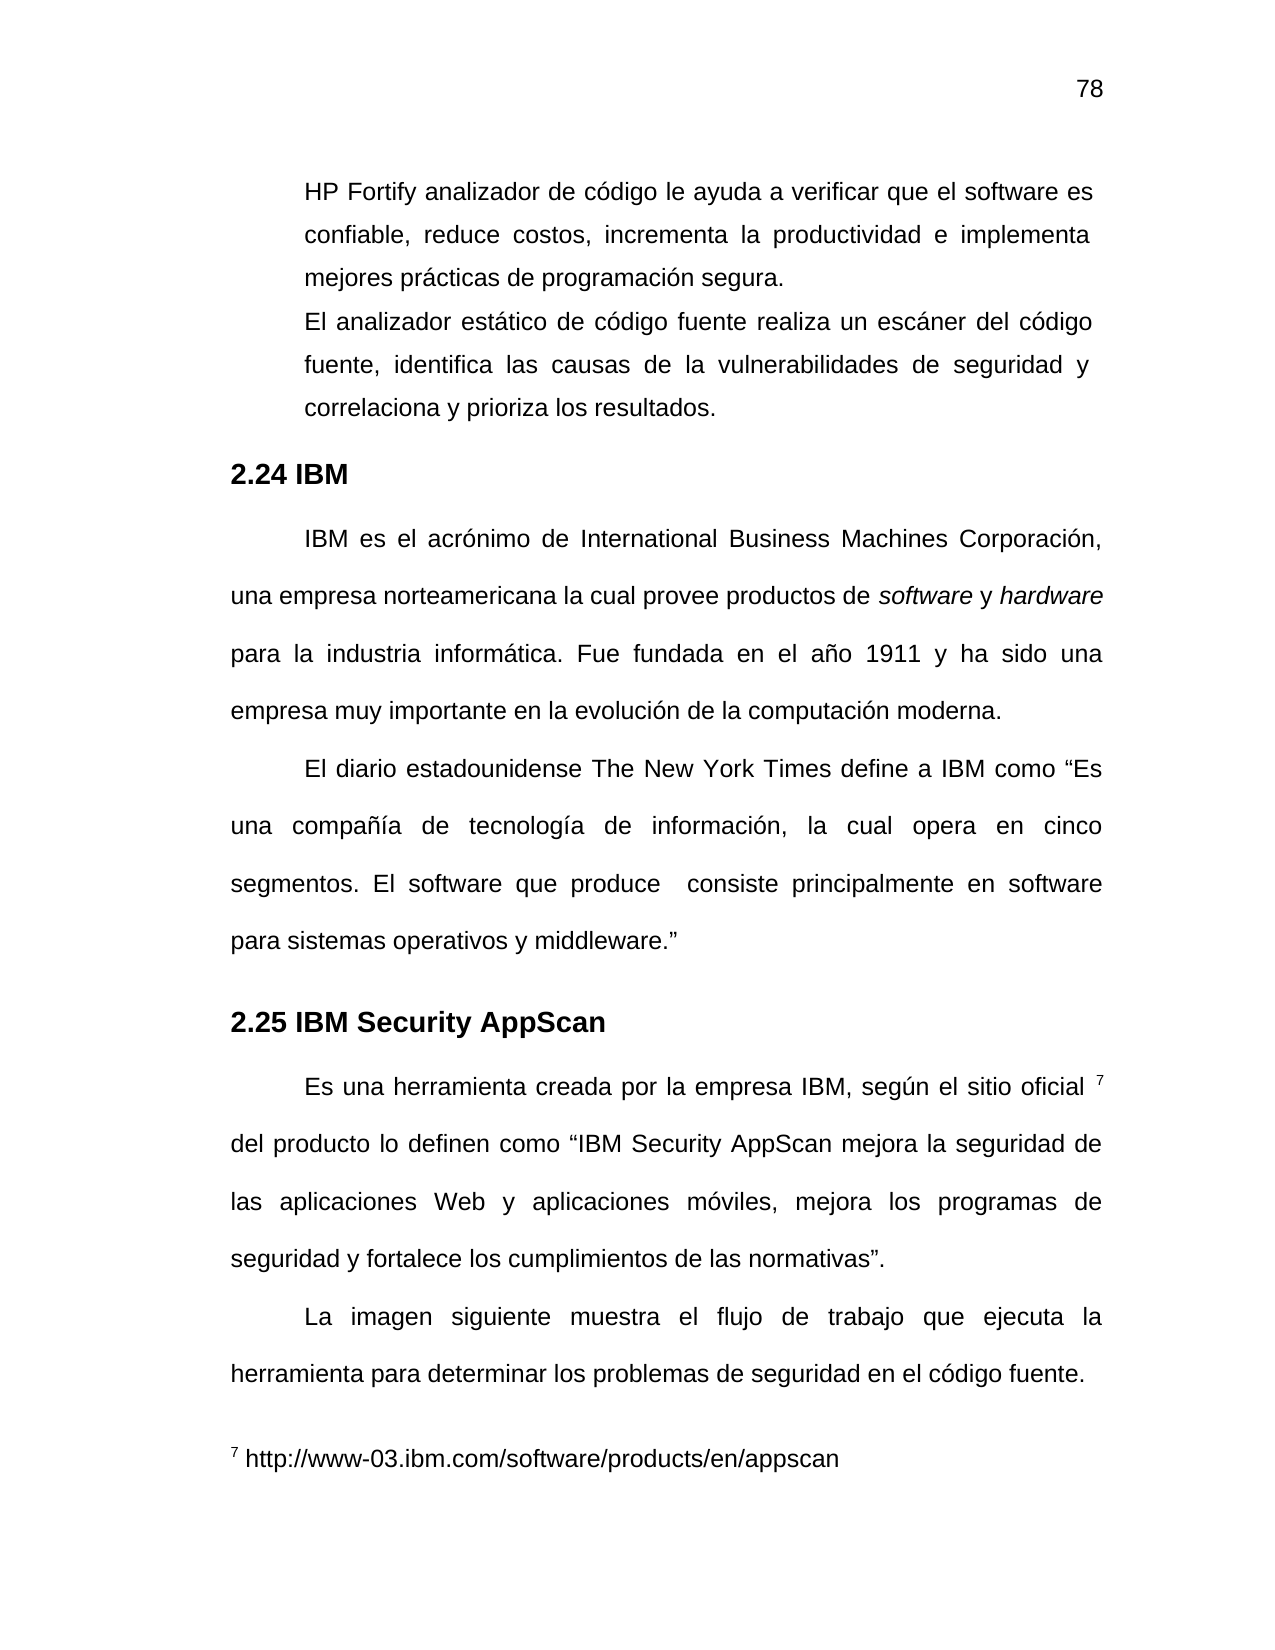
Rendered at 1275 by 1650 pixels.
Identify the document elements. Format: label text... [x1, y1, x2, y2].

subtitle 2.24 IBM [230, 457, 1104, 490]
subtitle 2.25 IBM Security AppScan [230, 1005, 1104, 1038]
text El diario estadounidense The New York Times define a IBM como “Es una compañía de tecnología de información, la cual opera en cinco segmentos. El software que produce consiste principalmente en software para sistemas operativos y middleware.” [230, 754, 1104, 955]
text El analizador estático de código fuente realiza un escáner del código fuente, identifica las causas de la vulnerabilidades de seguridad y correlaciona y prioriza los resultados. [230, 307, 1104, 422]
text Es una herramienta creada por la empresa IBM, según el sitio oficial del producto lo definen como “IBM Security AppScan mejora la seguridad de las aplicaciones Web y aplicaciones móviles, mejora los programas de seguridad y fortalece los cumplimientos de las normativas”. [230, 1072, 1104, 1273]
text La imagen siguiente muestra el flujo de trabajo que ejecuta la herramienta para determinar los problemas de seguridad en el código fuente. [230, 1302, 1104, 1388]
text IBM es el acrónimo de International Business Machines Corporación, una empresa norteamericana la cual provee productos de software y hardware para la industria informática. Fue fundada en el año 1911 y ha sido una empresa muy importante en la evolución de la computación moderna. [230, 524, 1104, 725]
text HP Fortify analizador de código le ayuda a verificar que el software es confiable, reduce costos, incrementa la productividad e implementa mejores prácticas de programación segura. [230, 177, 1104, 292]
